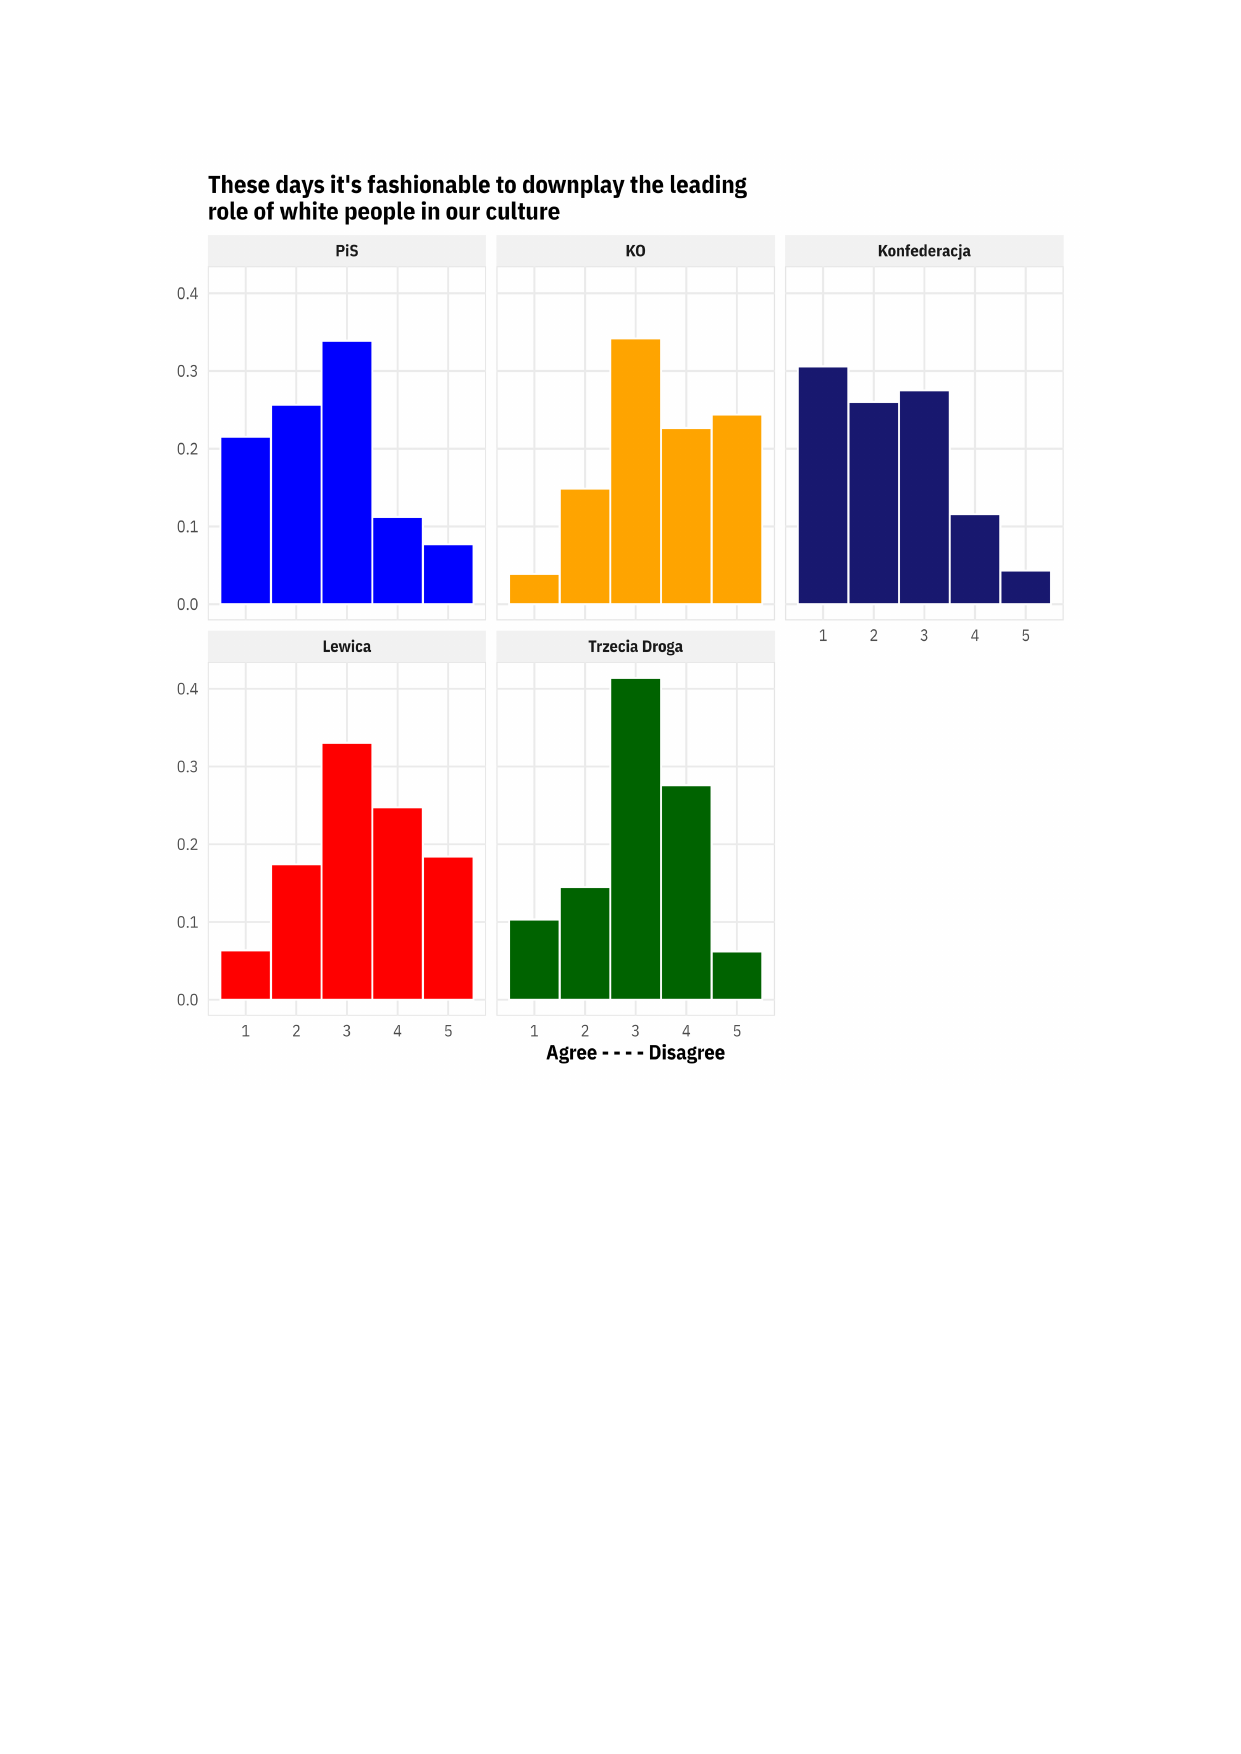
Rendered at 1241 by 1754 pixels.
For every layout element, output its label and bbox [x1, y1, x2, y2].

picture [150, 150, 1090, 1090]
